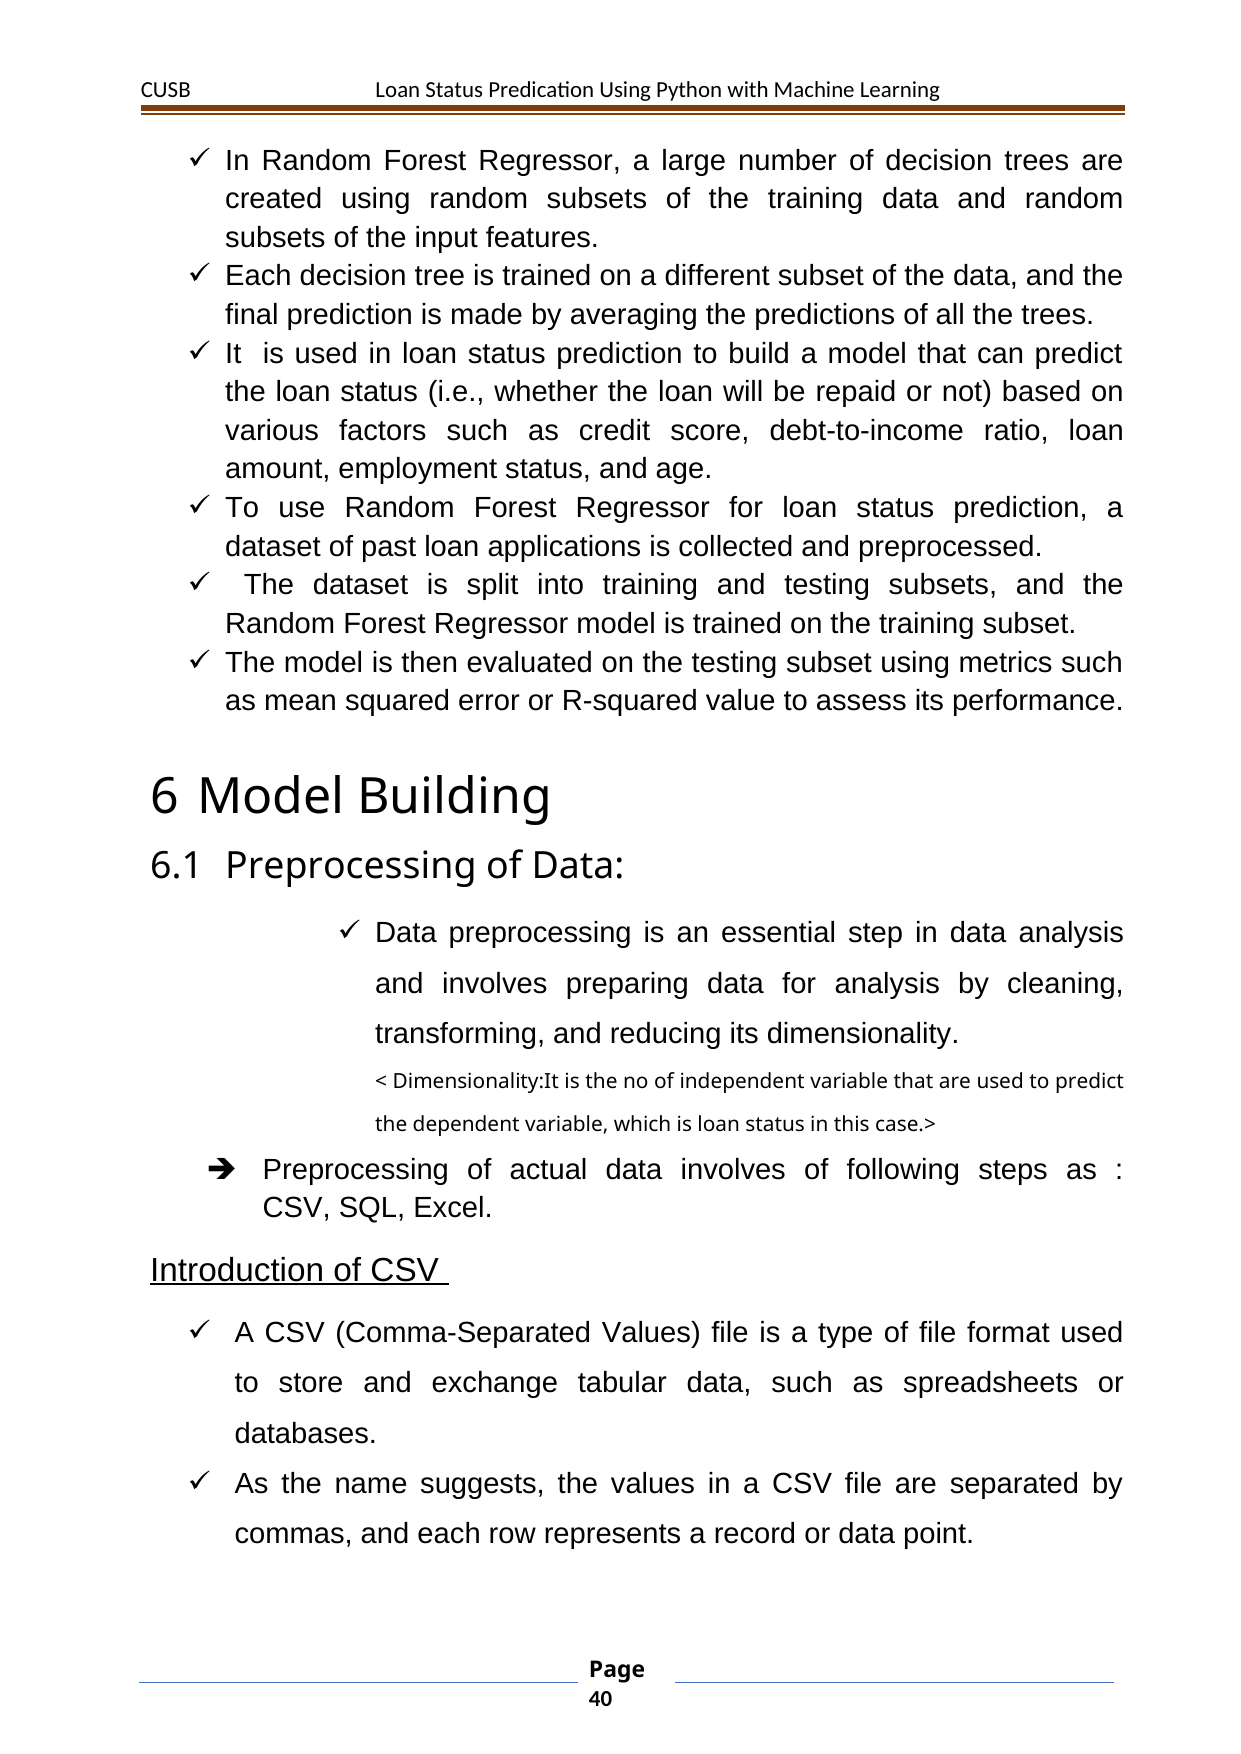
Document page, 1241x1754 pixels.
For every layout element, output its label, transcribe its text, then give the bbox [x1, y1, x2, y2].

list Data preprocessing is an essential step in data analysis and involves preparing data for analysis by cleaning, transforming, and reducing its dimensionality. [337, 915, 1125, 1050]
list Preprocessing of actual data involves of following steps as : CSV, SQL, Excel. [206, 1152, 1125, 1224]
list < Dimensionality:It is the no of independent variable that are used to predict the dependent variable, which is loan status in this case.> [375, 1066, 1125, 1137]
text Introduction of CSV [150, 1250, 1125, 1288]
list The dataset is split into training and testing subsets, and the Random Forest Regressor model is trained on the training subset. [187, 567, 1125, 639]
list Preprocessing of Data: [150, 839, 1125, 890]
list To use Random Forest Regressor for loan status prediction, a dataset of past loan applications is collected and preprocessed. [187, 490, 1125, 562]
list In Random Forest Regressor, a large number of decision trees are created using random subsets of the training data and random subsets of the input features. [187, 142, 1125, 253]
list Model Building [150, 760, 1125, 828]
list Each decision tree is trained on a different subset of the data, and the final prediction is made by averaging the predictions of all the trees. [187, 258, 1125, 331]
list A CSV (Comma-Separated Values) file is a type of file format used to store and exchange tabular data, such as spreadsheets or databases. [187, 1315, 1125, 1449]
list As the name suggests, the values in a CSV file are separated by commas, and each row represents a record or data point. [187, 1466, 1125, 1550]
list It is used in loan status prediction to build a model that can predict the loan status (i.e., whether the loan will be repaid or not) based on various factors such as credit score, debt-to-income ratio, loan amount, employment status, and age. [187, 336, 1125, 485]
list The model is then evaluated on the testing subset using metrics such as mean squared error or R-squared value to assess its performance. [187, 644, 1125, 717]
